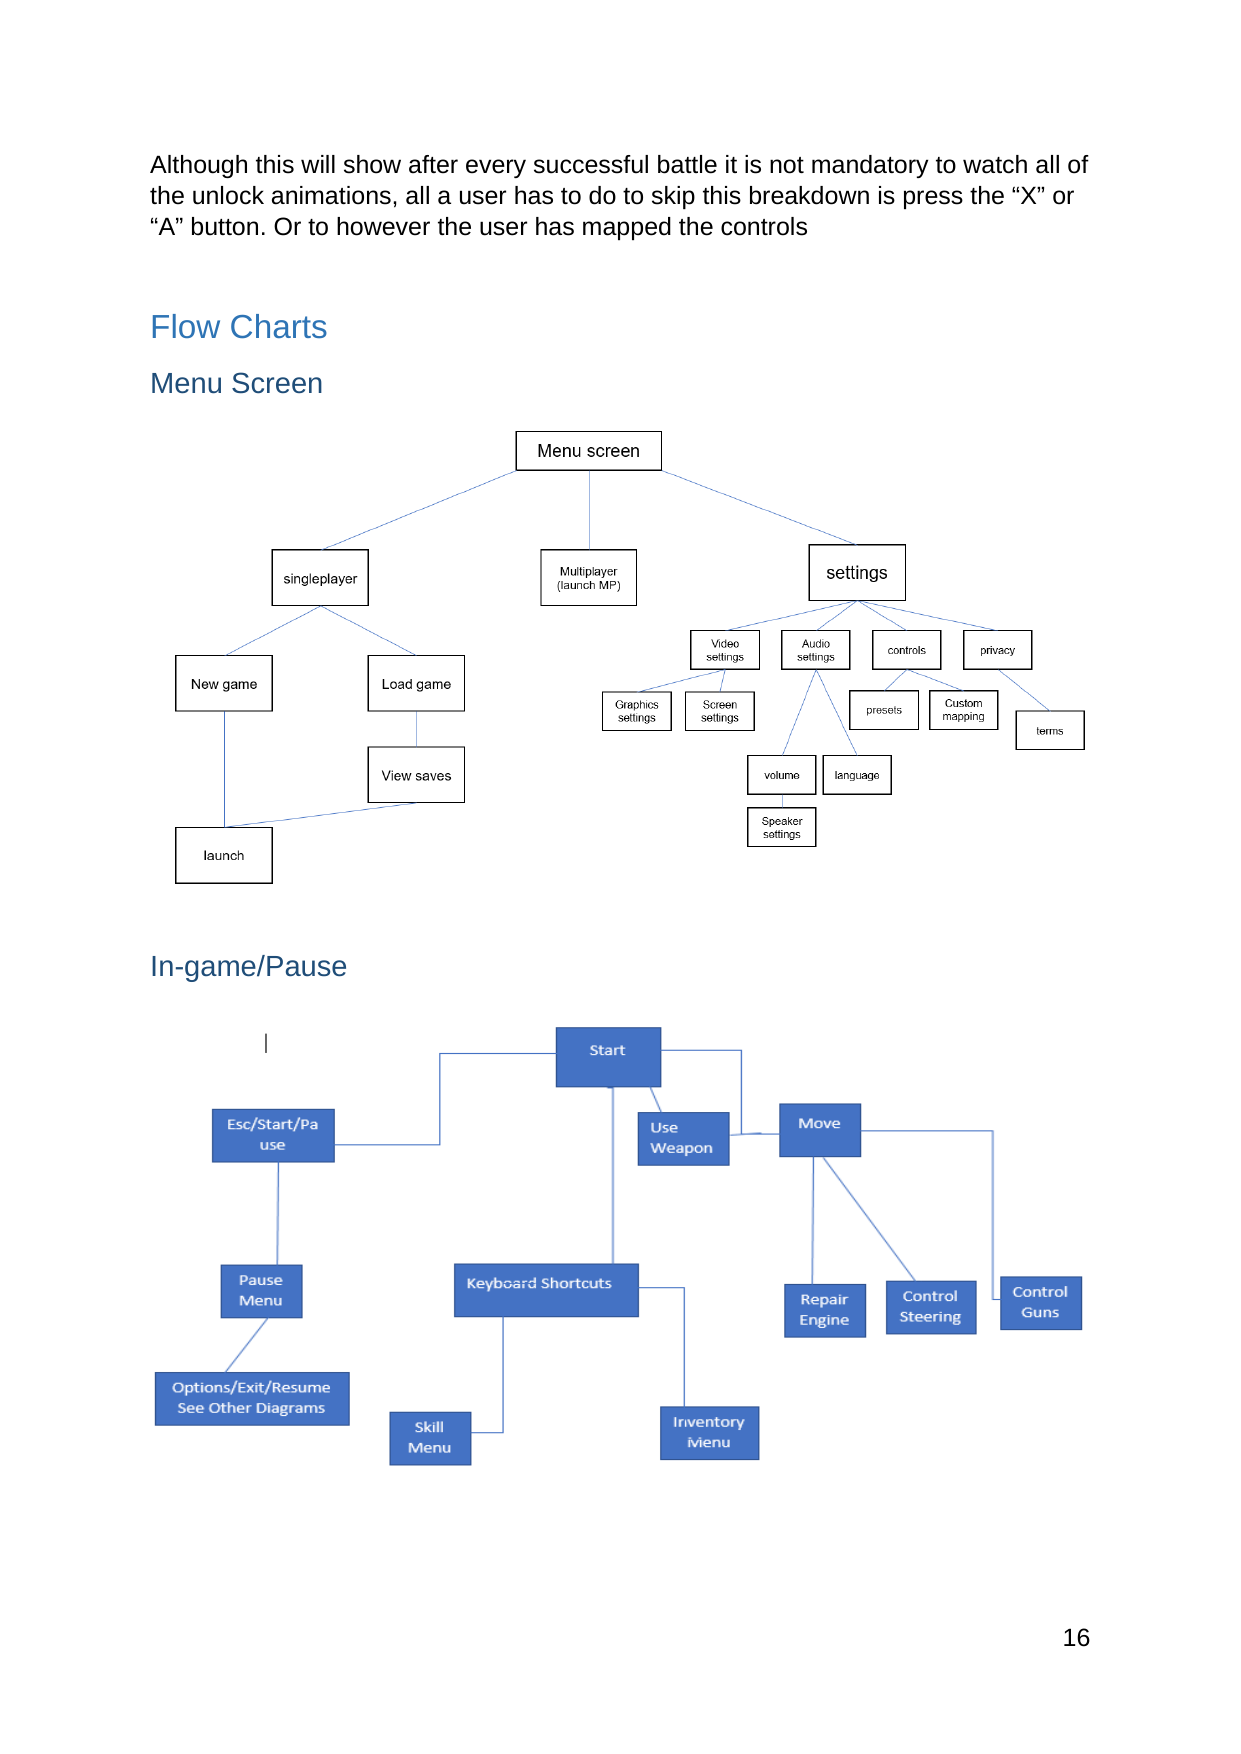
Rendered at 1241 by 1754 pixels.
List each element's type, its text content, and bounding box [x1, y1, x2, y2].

picture [150, 401, 1091, 930]
subtitle In-game/Pause [150, 949, 1090, 982]
picture [150, 985, 1117, 1505]
text Although this will show after every successful battle it is not mandatory to watch all of the unlock animations, all a user has to do to skip this breakdown is press the “X” or “A” button. Or to however the user has mapped the controls [150, 150, 1090, 241]
text Flow Charts [150, 307, 1090, 346]
text Menu Screen [150, 366, 1090, 401]
